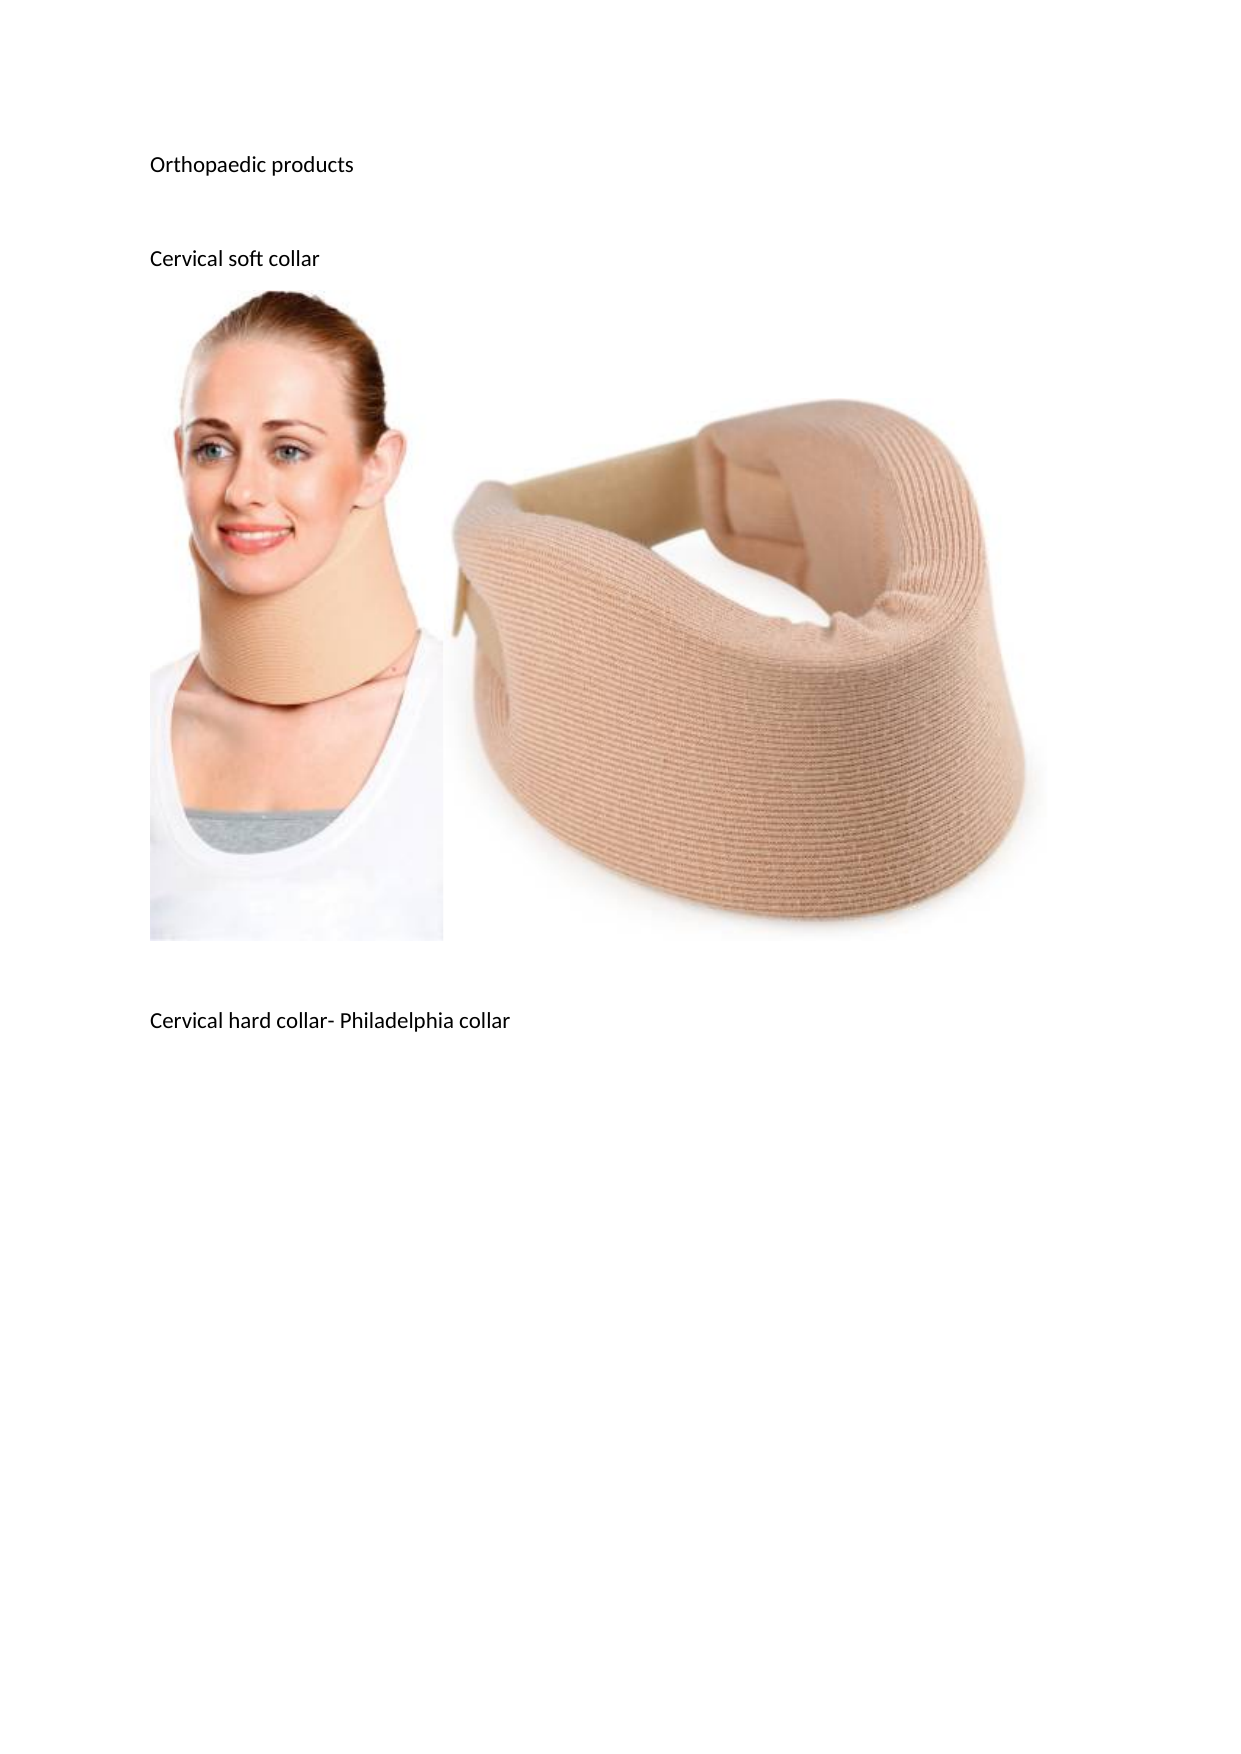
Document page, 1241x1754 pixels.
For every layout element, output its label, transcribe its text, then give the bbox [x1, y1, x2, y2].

picture [150, 290, 1048, 941]
text Cervical hard collar- Philadelphia collar [150, 1006, 1090, 1034]
text Cervical soft collar [150, 244, 1090, 272]
text Orthopaedic products [150, 150, 1090, 178]
